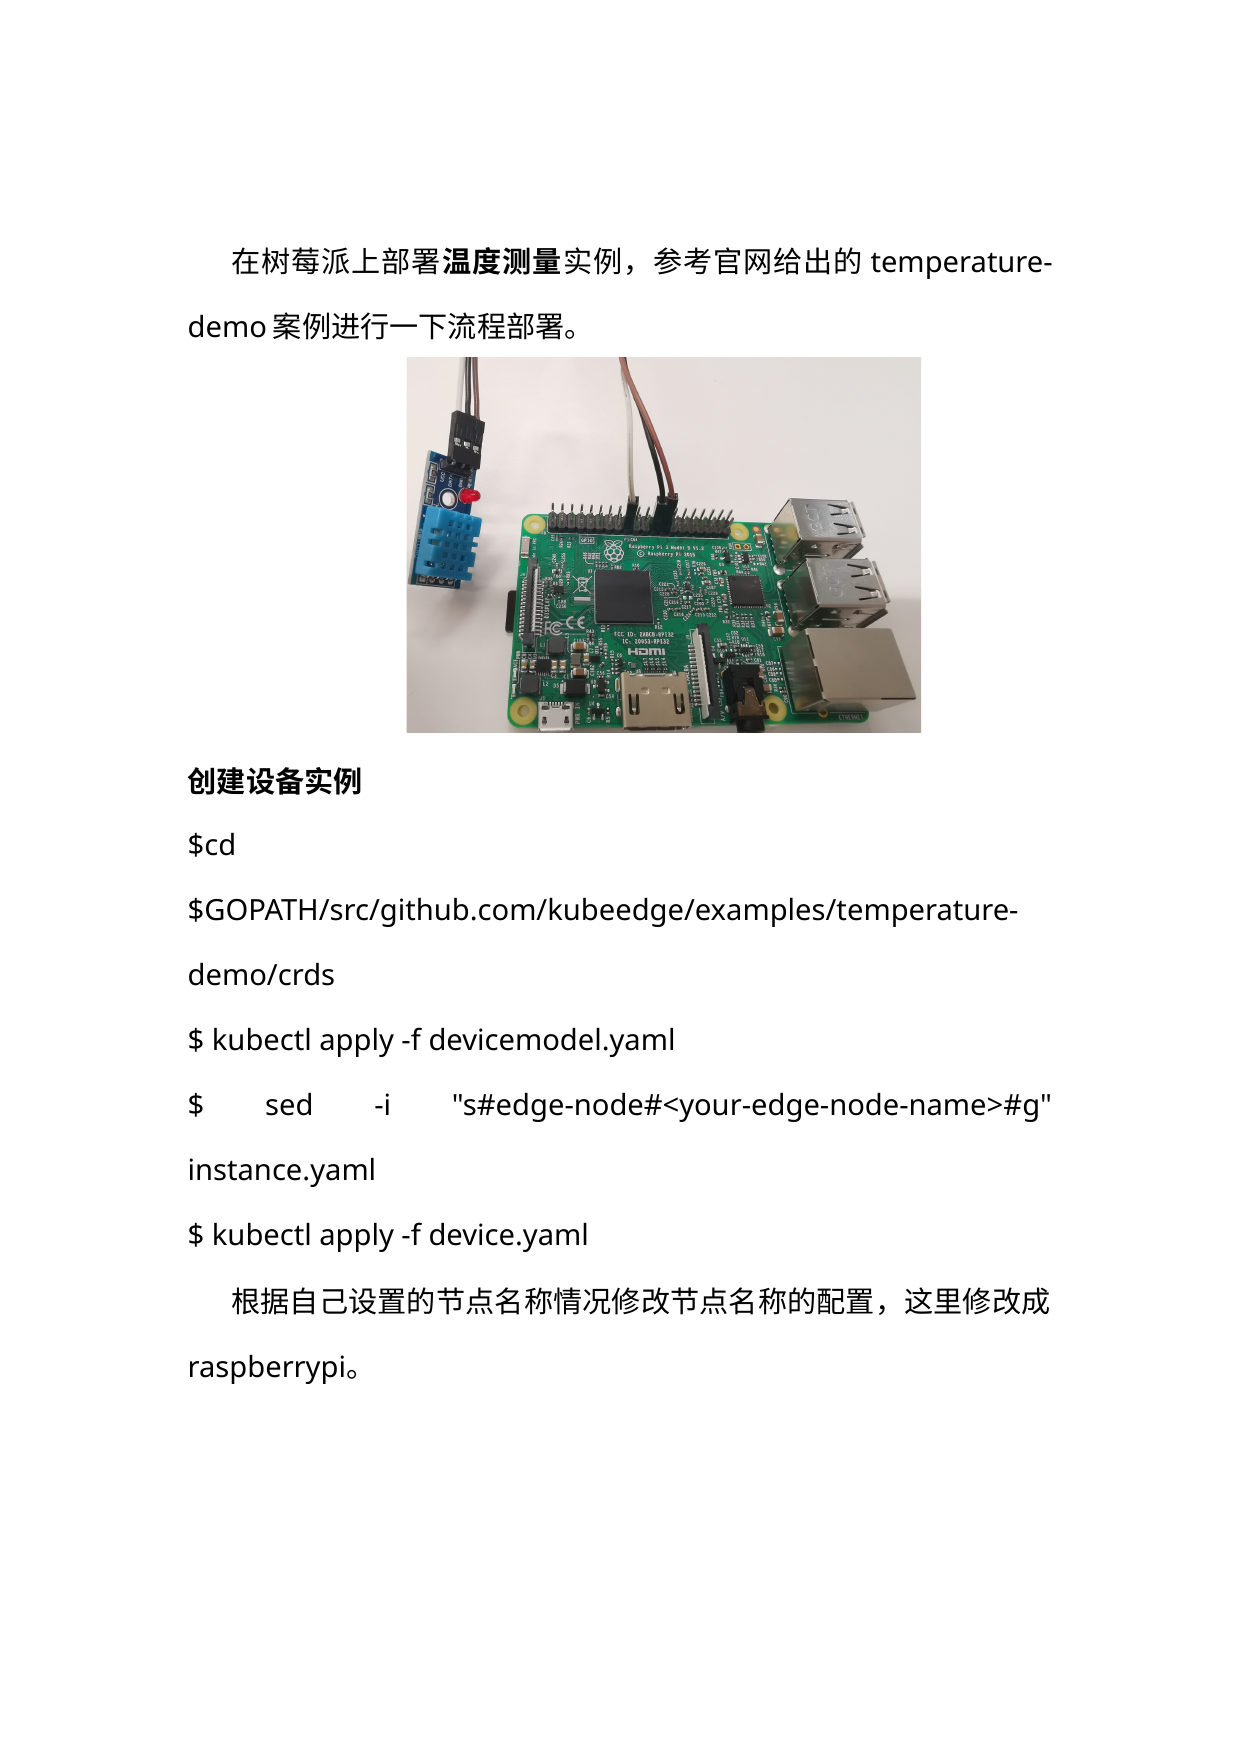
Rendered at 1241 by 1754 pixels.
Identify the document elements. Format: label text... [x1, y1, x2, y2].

text 根据自己设置的节点名称情况修改节点名称的配置，这里修改成raspberrypi。 [187, 1267, 1053, 1397]
text 创建设备实例 [187, 747, 1053, 812]
text $ kubectl apply -f device.yaml [187, 1202, 1053, 1267]
text 在树莓派上部署温度测量实例，参考官网给出的temperature-demo案例进行一下流程部署。 [187, 227, 1053, 357]
text $ kubectl apply -f devicemodel.yaml [187, 1007, 1053, 1072]
text $ sed -i "s#edge-node#<your-edge-node-name>#g" instance.yaml [187, 1072, 1053, 1202]
picture [406, 357, 922, 733]
text $cd $GOPATH/src/github.com/kubeedge/examples/temperature-demo/crds [187, 812, 1053, 1007]
